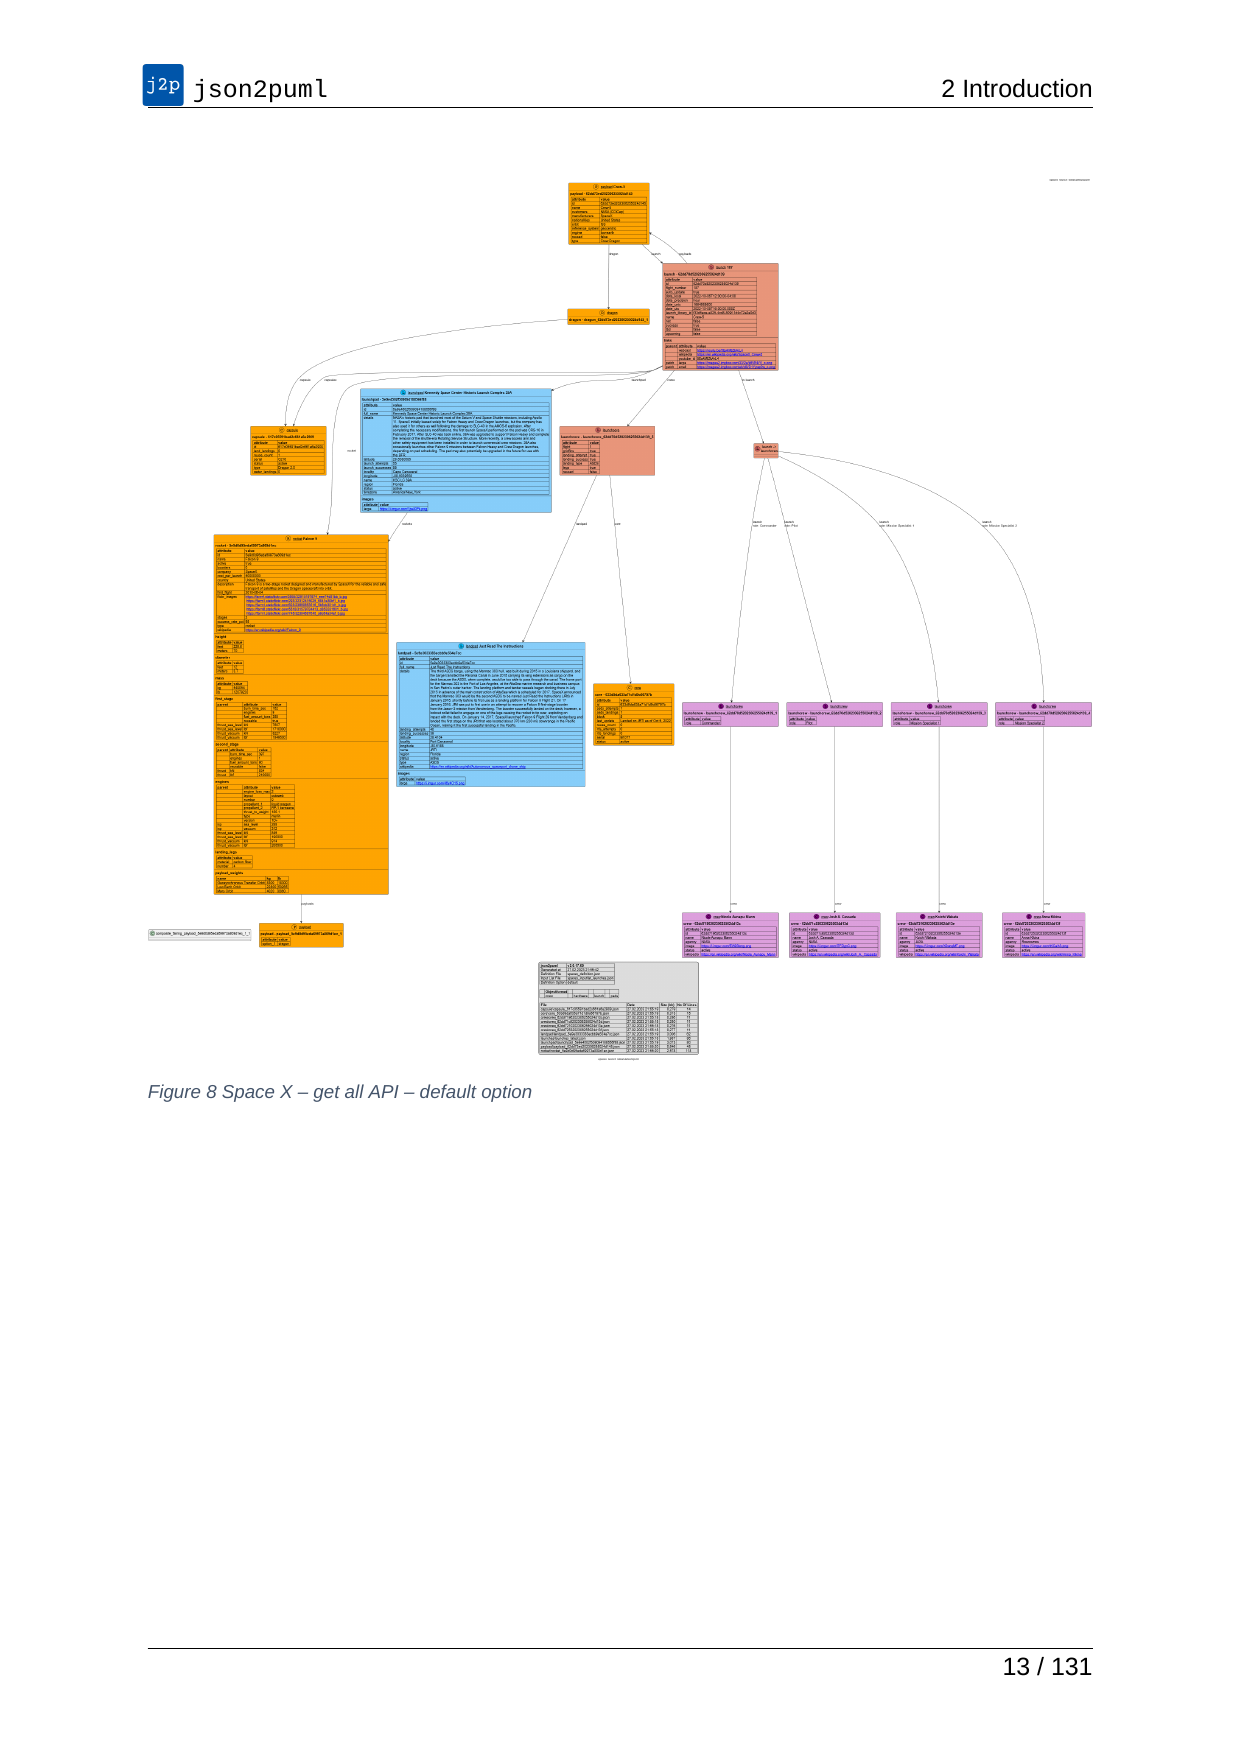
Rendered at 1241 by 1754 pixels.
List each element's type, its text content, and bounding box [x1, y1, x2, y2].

picture [147, 178, 1093, 1062]
picture [142, 64, 184, 106]
text Figure 8 Space X – get all API – default option [148, 1081, 1093, 1102]
